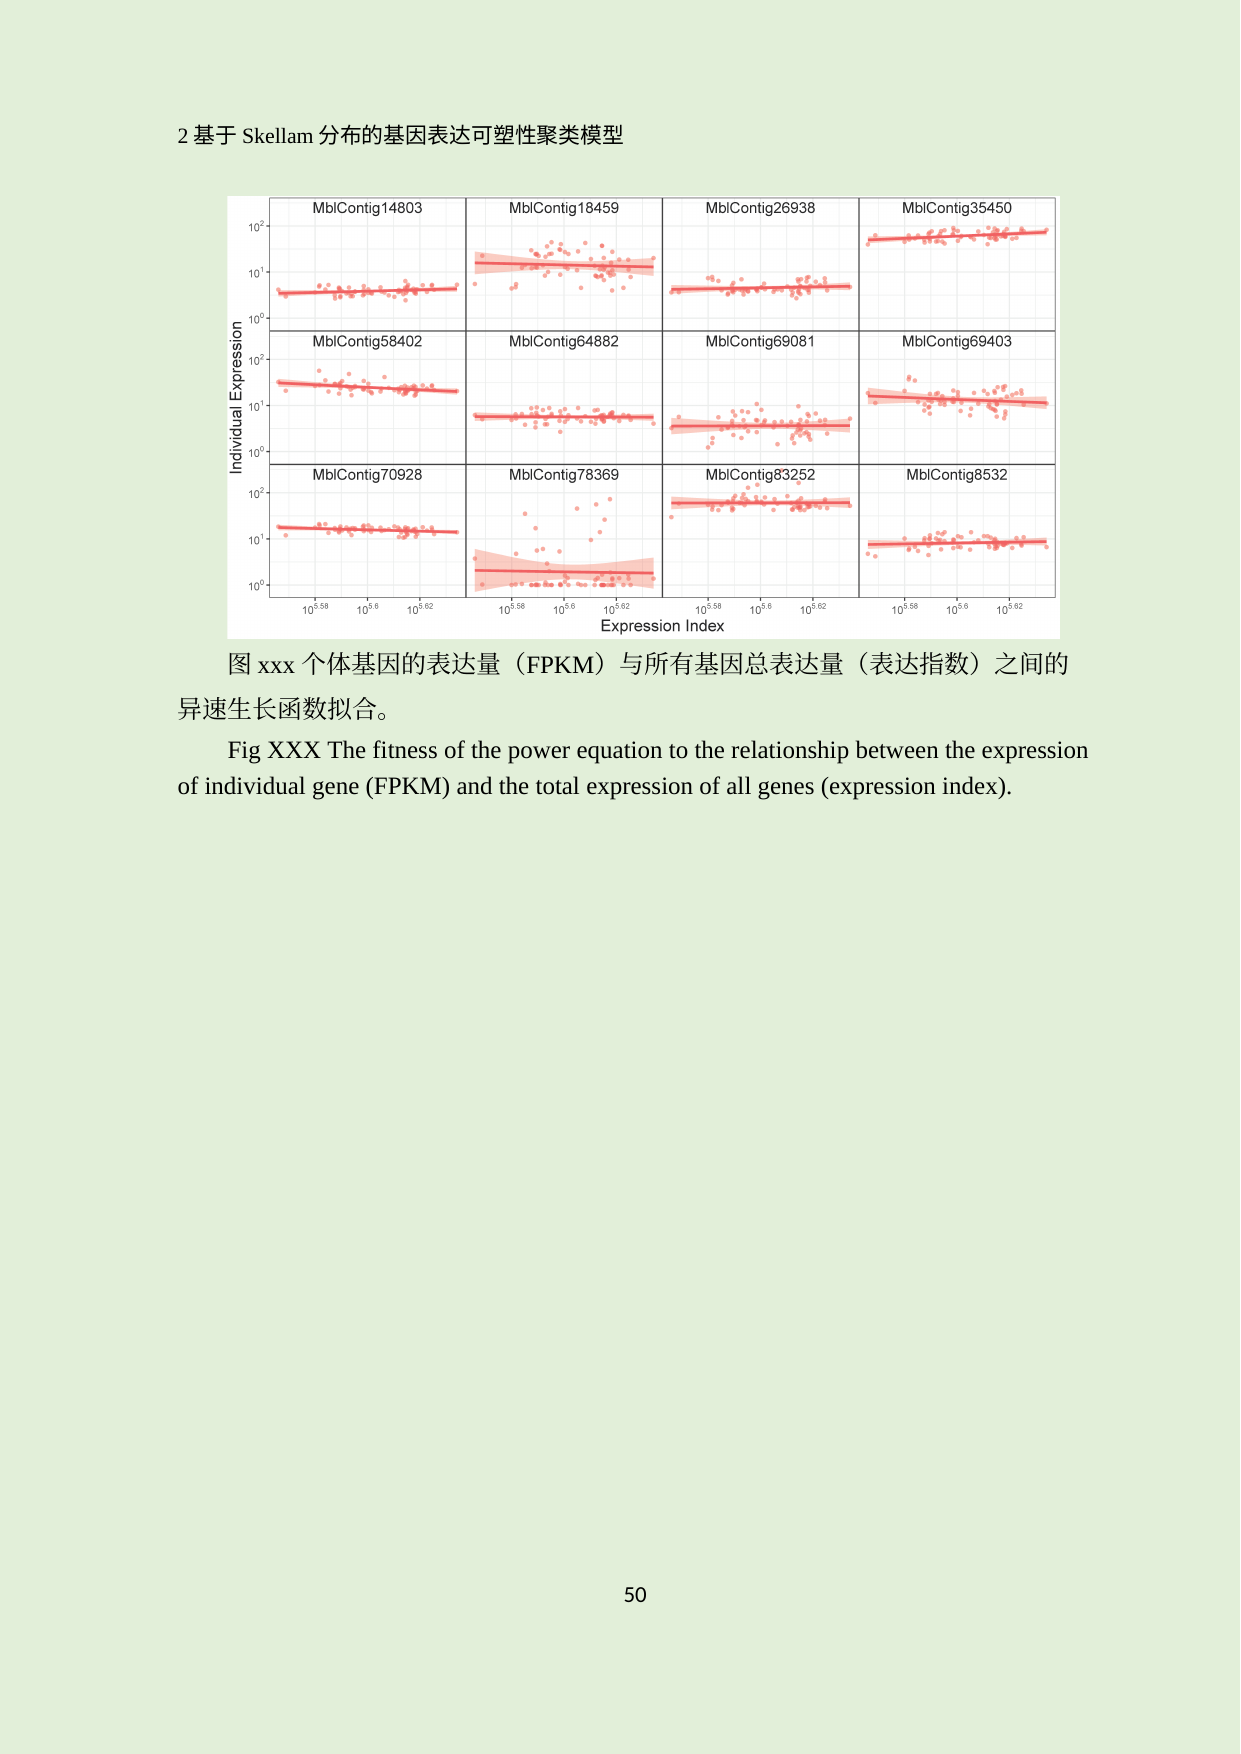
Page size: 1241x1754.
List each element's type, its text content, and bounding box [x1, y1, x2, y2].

picture [227, 196, 1060, 639]
text 图xxx 个体基因的表达量（FPKM）与所有基因总表达量（表达指数）之间的异速生长函数拟合。 [177, 645, 1092, 726]
text Fig XXX The fitness of the power equation to the relationship between the expression of individual gene (FPKM) and the total expression of all genes (expression index). [177, 735, 1092, 800]
